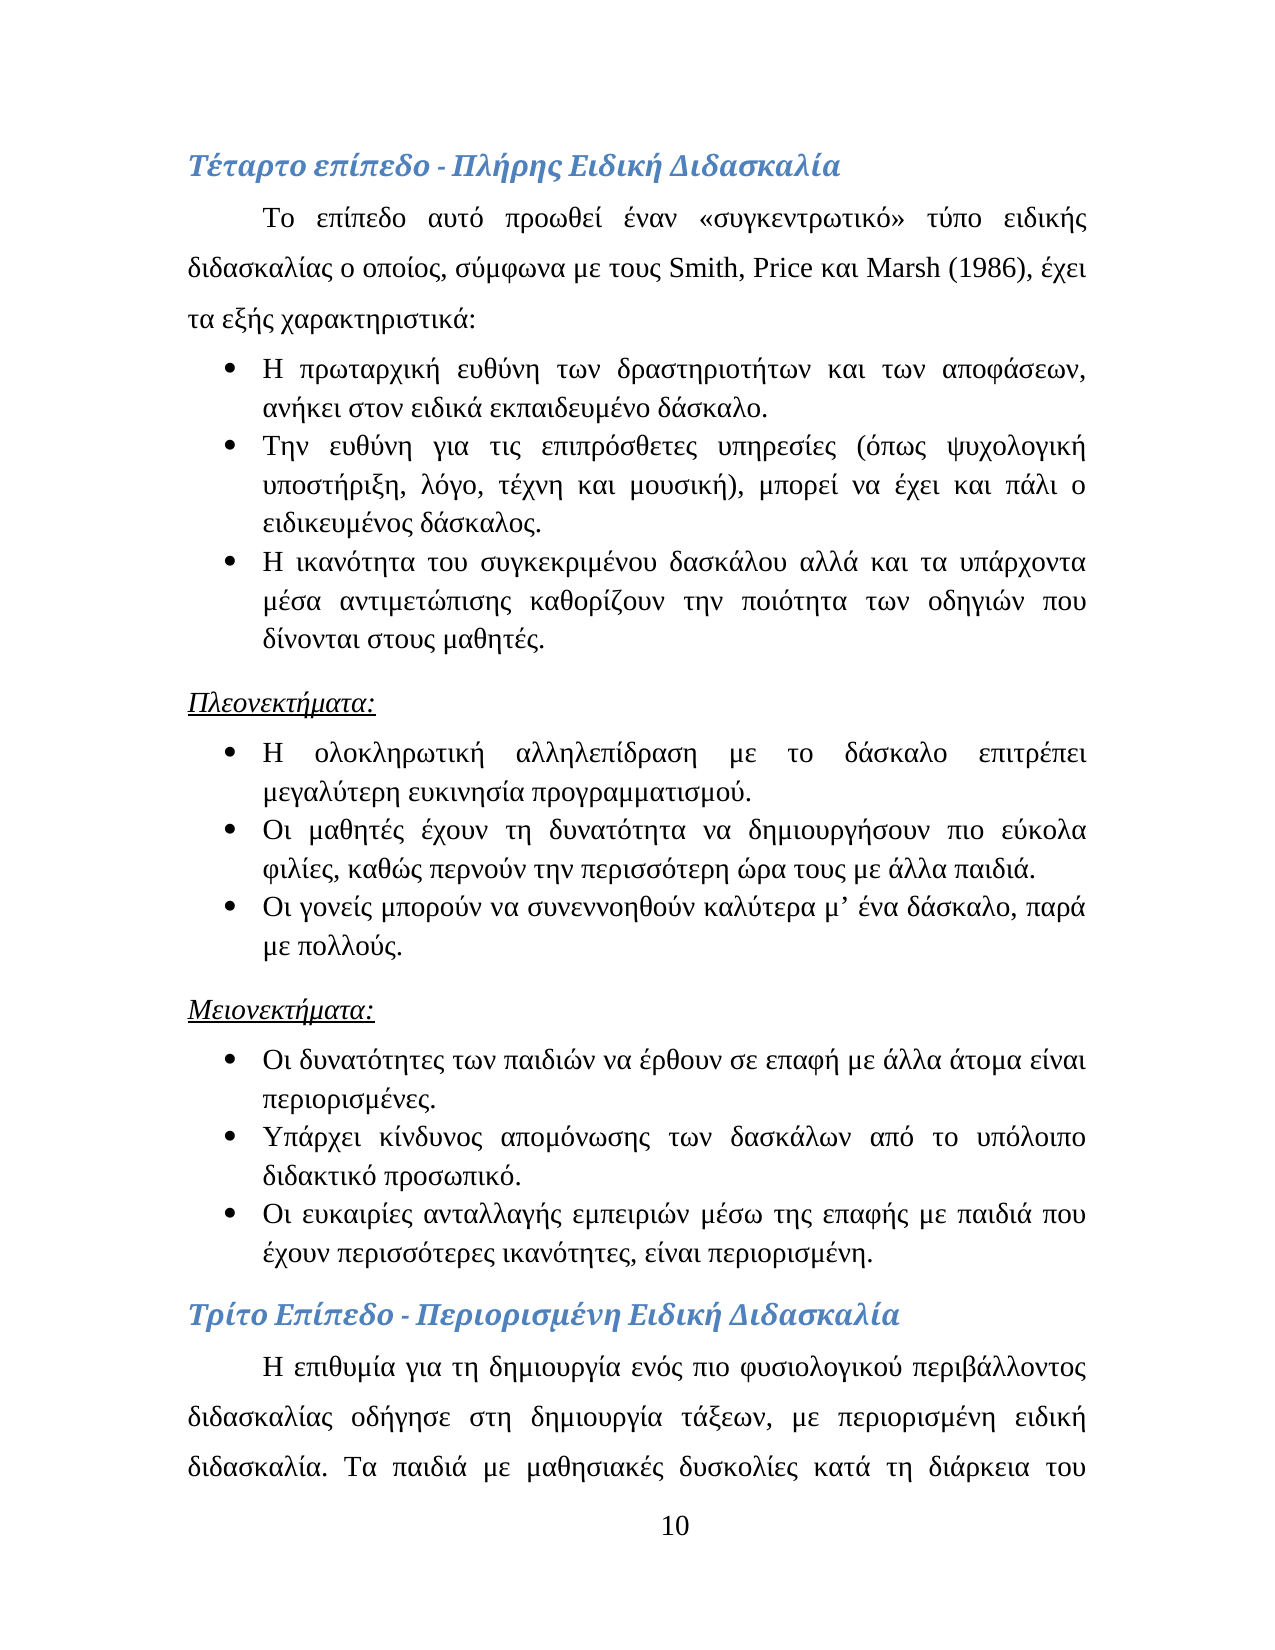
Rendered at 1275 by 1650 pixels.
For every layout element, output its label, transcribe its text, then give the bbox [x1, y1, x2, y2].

text Οι γονείς μπορούν να συνεννοηθούν καλύτερα μ’ ένα δάσκαλο, παρά με πολλούς. [225, 889, 1087, 962]
text Η ικανότητα του συγκεκριμένου δασκάλου αλλά και τα υπάρχοντα μέσα αντιμετώπισης καθορίζουν την ποιότητα των οδηγιών που δίνονται στους μαθητές. [225, 544, 1087, 655]
text Η πρωταρχική ευθύνη των δραστηριοτήτων και των αποφάσεων, ανήκει στον ειδικά εκπαιδευμένο δάσκαλο. [225, 351, 1087, 423]
text Οι μαθητές έχουν τη δυνατότητα να δημιουργήσουν πιο εύκολα φιλίες, καθώς περνούν την περισσότερη ώρα τους με άλλα παιδιά. [225, 812, 1087, 884]
text Μειονεκτήματα: [187, 992, 1087, 1025]
text Υπάρχει κίνδυνος απομόνωσης των δασκάλων από το υπόλοιπο διδακτικό προσωπικό. [225, 1119, 1087, 1191]
text Την ευθύνη για τις επιπρόσθετες υπηρεσίες (όπως ψυχολογική υποστήριξη, λόγο, τέχνη και μουσική), μπορεί να έχει και πάλι ο ειδικευμένος δάσκαλος. [225, 428, 1087, 539]
text Το επίπεδο αυτό προωθεί έναν «συγκεντρωτικό» τύπο ειδικής διδασκαλίας ο οποίος, σύμφωνα με τους Smith, Price και Marsh (1986), έχει τα εξής χαρακτηριστικά: [187, 200, 1087, 334]
subtitle Τρίτο Επίπεδο - Περιορισμένη Ειδική Διδασκαλία [187, 1299, 1087, 1332]
text Οι δυνατότητες των παιδιών να έρθουν σε επαφή με άλλα άτομα είναι περιορισμένες. [225, 1042, 1087, 1114]
subtitle Τέταρτο επίπεδο - Πλήρης Ειδική Διδασκαλία [187, 150, 1087, 183]
text Η ολοκληρωτική αλληλεπίδραση με το δάσκαλο επιτρέπει μεγαλύτερη ευκινησία προγραμματισμού. [225, 735, 1087, 807]
text Πλεονεκτήματα: [187, 685, 1087, 718]
text Οι ευκαιρίες ανταλλαγής εμπειριών μέσω της επαφής με παιδιά που έχουν περισσότερες ικανότητες, είναι περιορισμένη. [225, 1196, 1087, 1269]
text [187, 1349, 1087, 1483]
